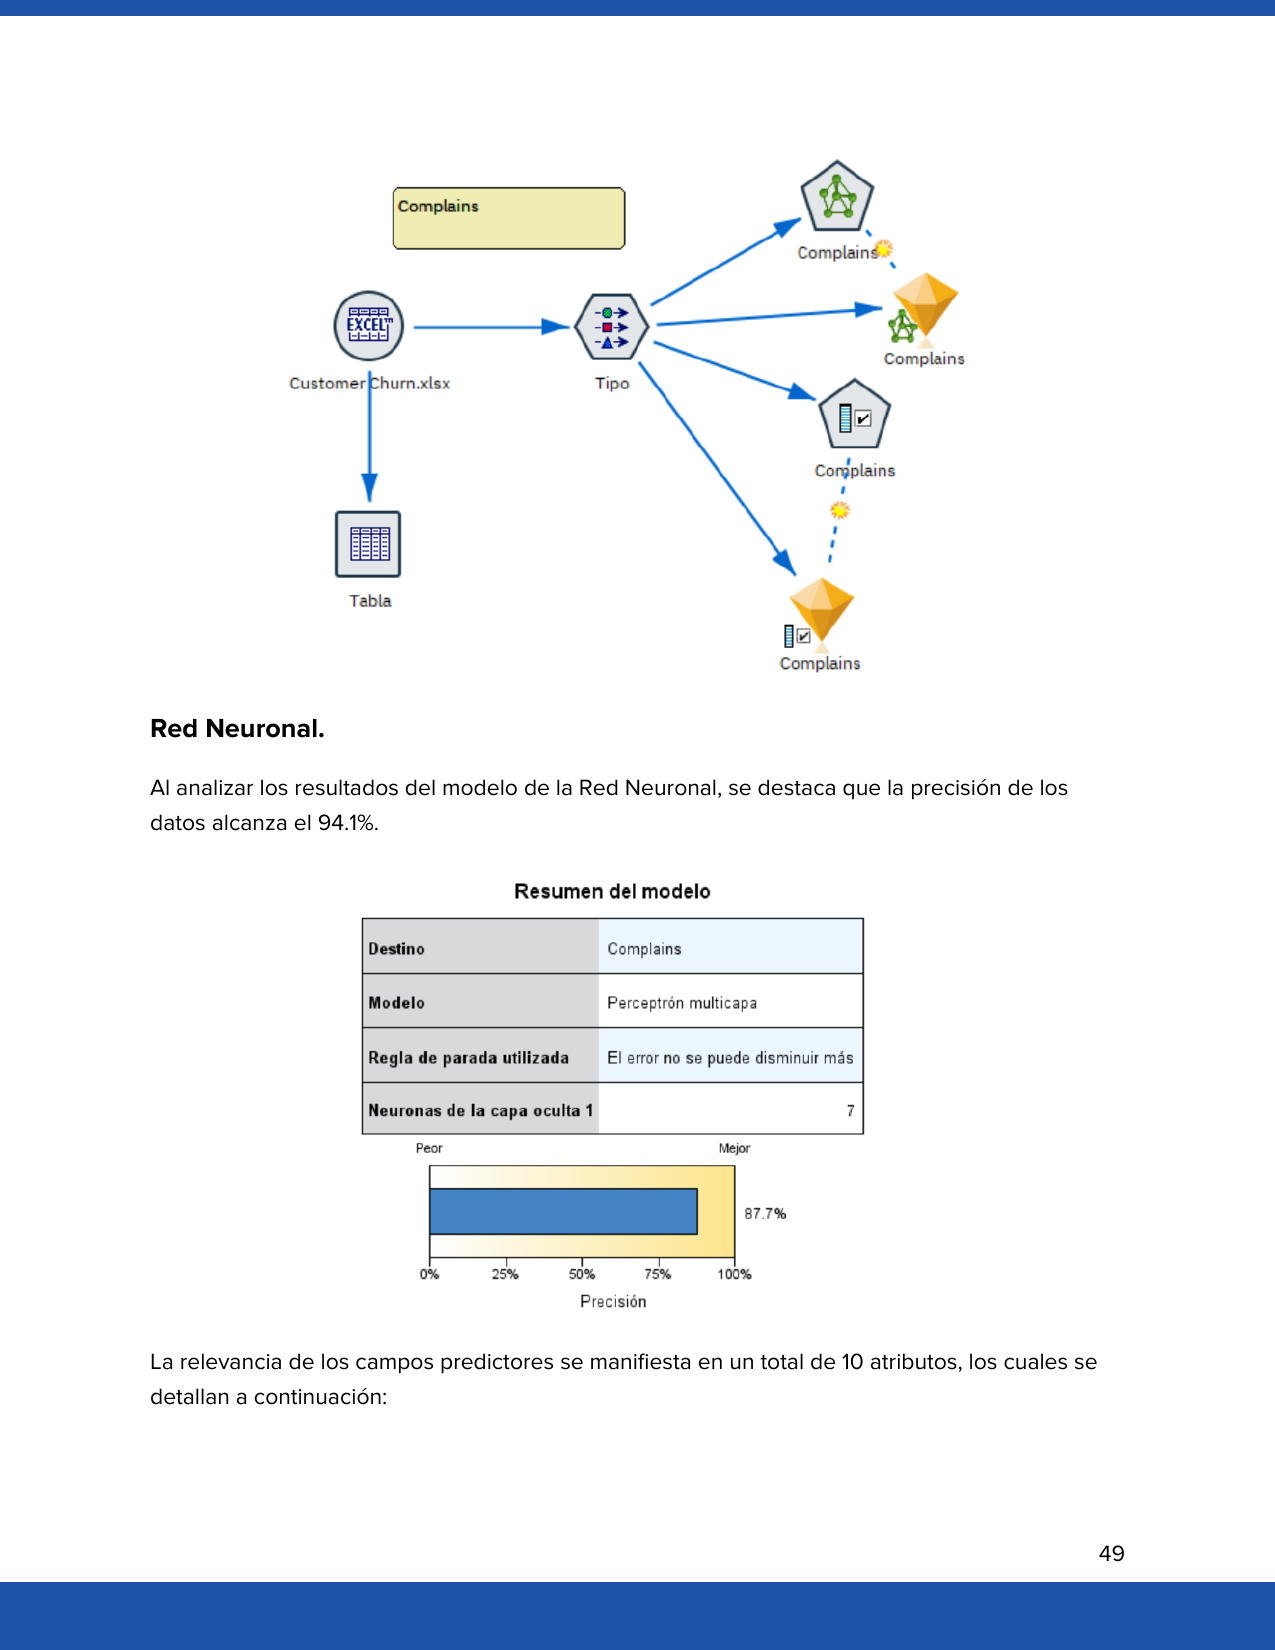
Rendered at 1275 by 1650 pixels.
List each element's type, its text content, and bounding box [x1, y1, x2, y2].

picture [309, 864, 966, 1321]
text La relevancia de los campos predictores se manifiesta en un total de 10 atributos, los cuales se detallan a continuación: [150, 1348, 1125, 1411]
text Red Neuronal. [150, 712, 1125, 745]
text Al analizar los resultados del modelo de la Red Neuronal, se destaca que la precisión de los datos alcanza el 94.1%. [150, 774, 1125, 837]
picture [0, 0, 1275, 16]
picture [0, 1582, 1275, 1650]
picture [285, 150, 990, 685]
